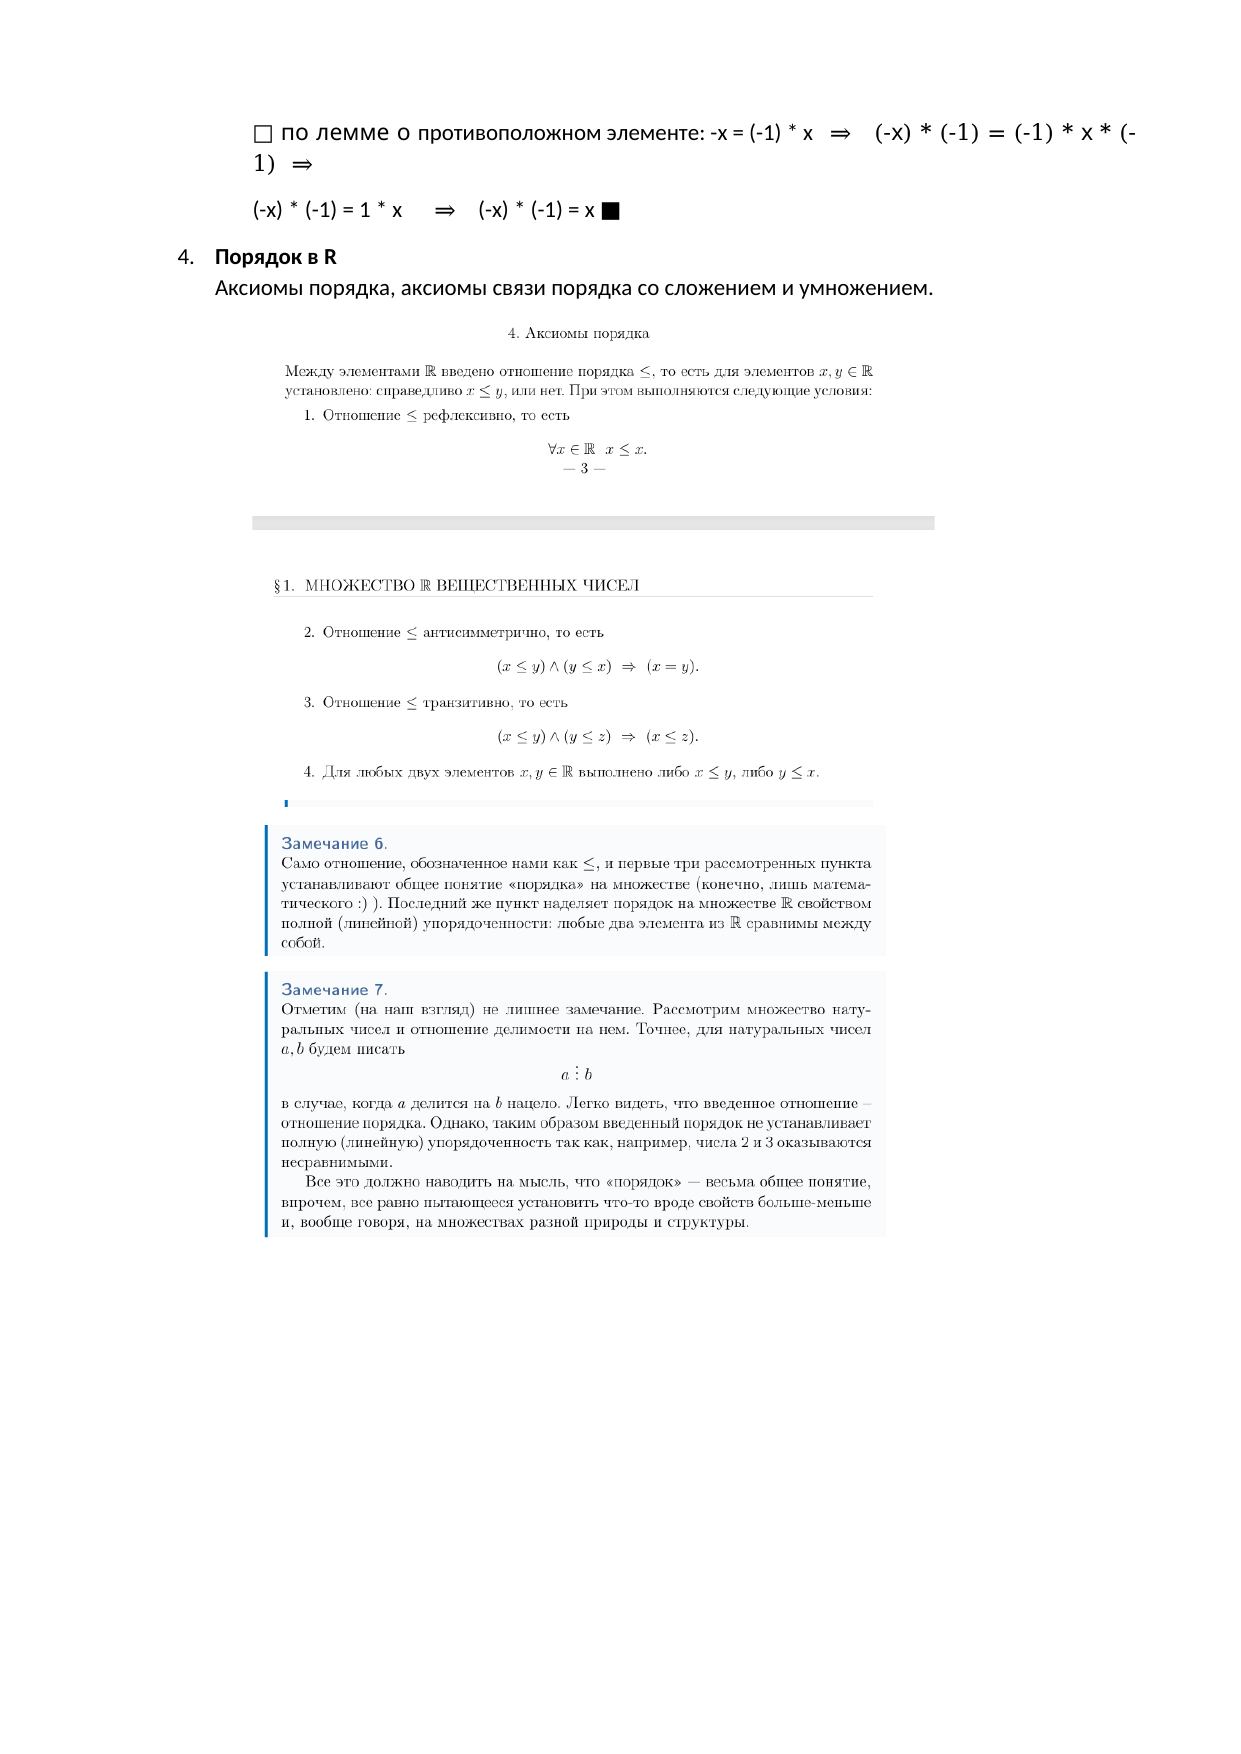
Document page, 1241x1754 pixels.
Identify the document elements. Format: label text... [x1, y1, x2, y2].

picture [252, 319, 935, 807]
text □ по лемме о противоположном элементе: -х = (-1) * х ⇒ (-х) * (-1) = (-1) * х * (-1) ⇒ [252, 118, 1152, 176]
picture [252, 825, 926, 1249]
list Порядок в R Аксиомы порядка, аксиомы связи порядка со сложением и умножением. [177, 242, 1152, 301]
text (-х) * (-1) = 1 * х ⇒ (-х) * (-1) = х ■ [252, 195, 1152, 223]
